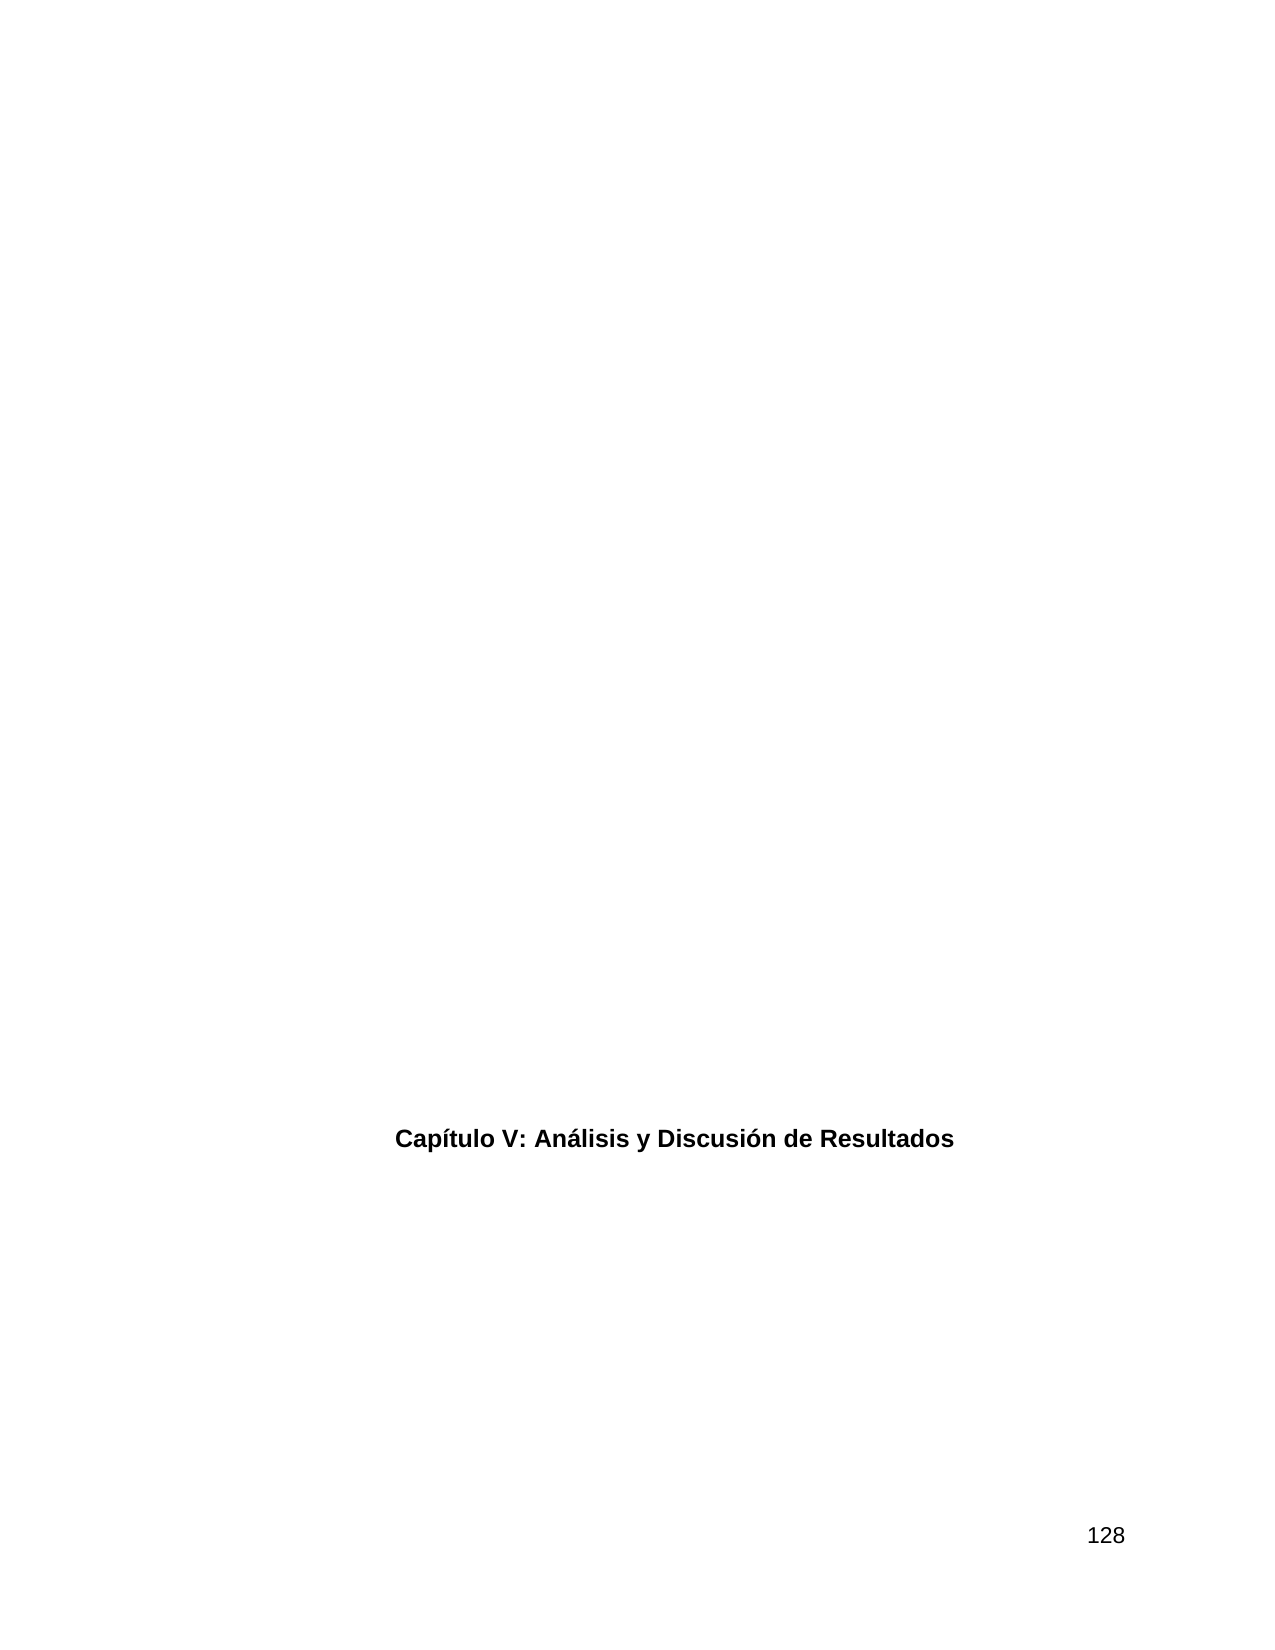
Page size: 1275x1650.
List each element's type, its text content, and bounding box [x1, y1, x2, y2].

subtitle Capítulo V: Análisis y Discusión de Resultados [225, 1124, 1125, 1152]
